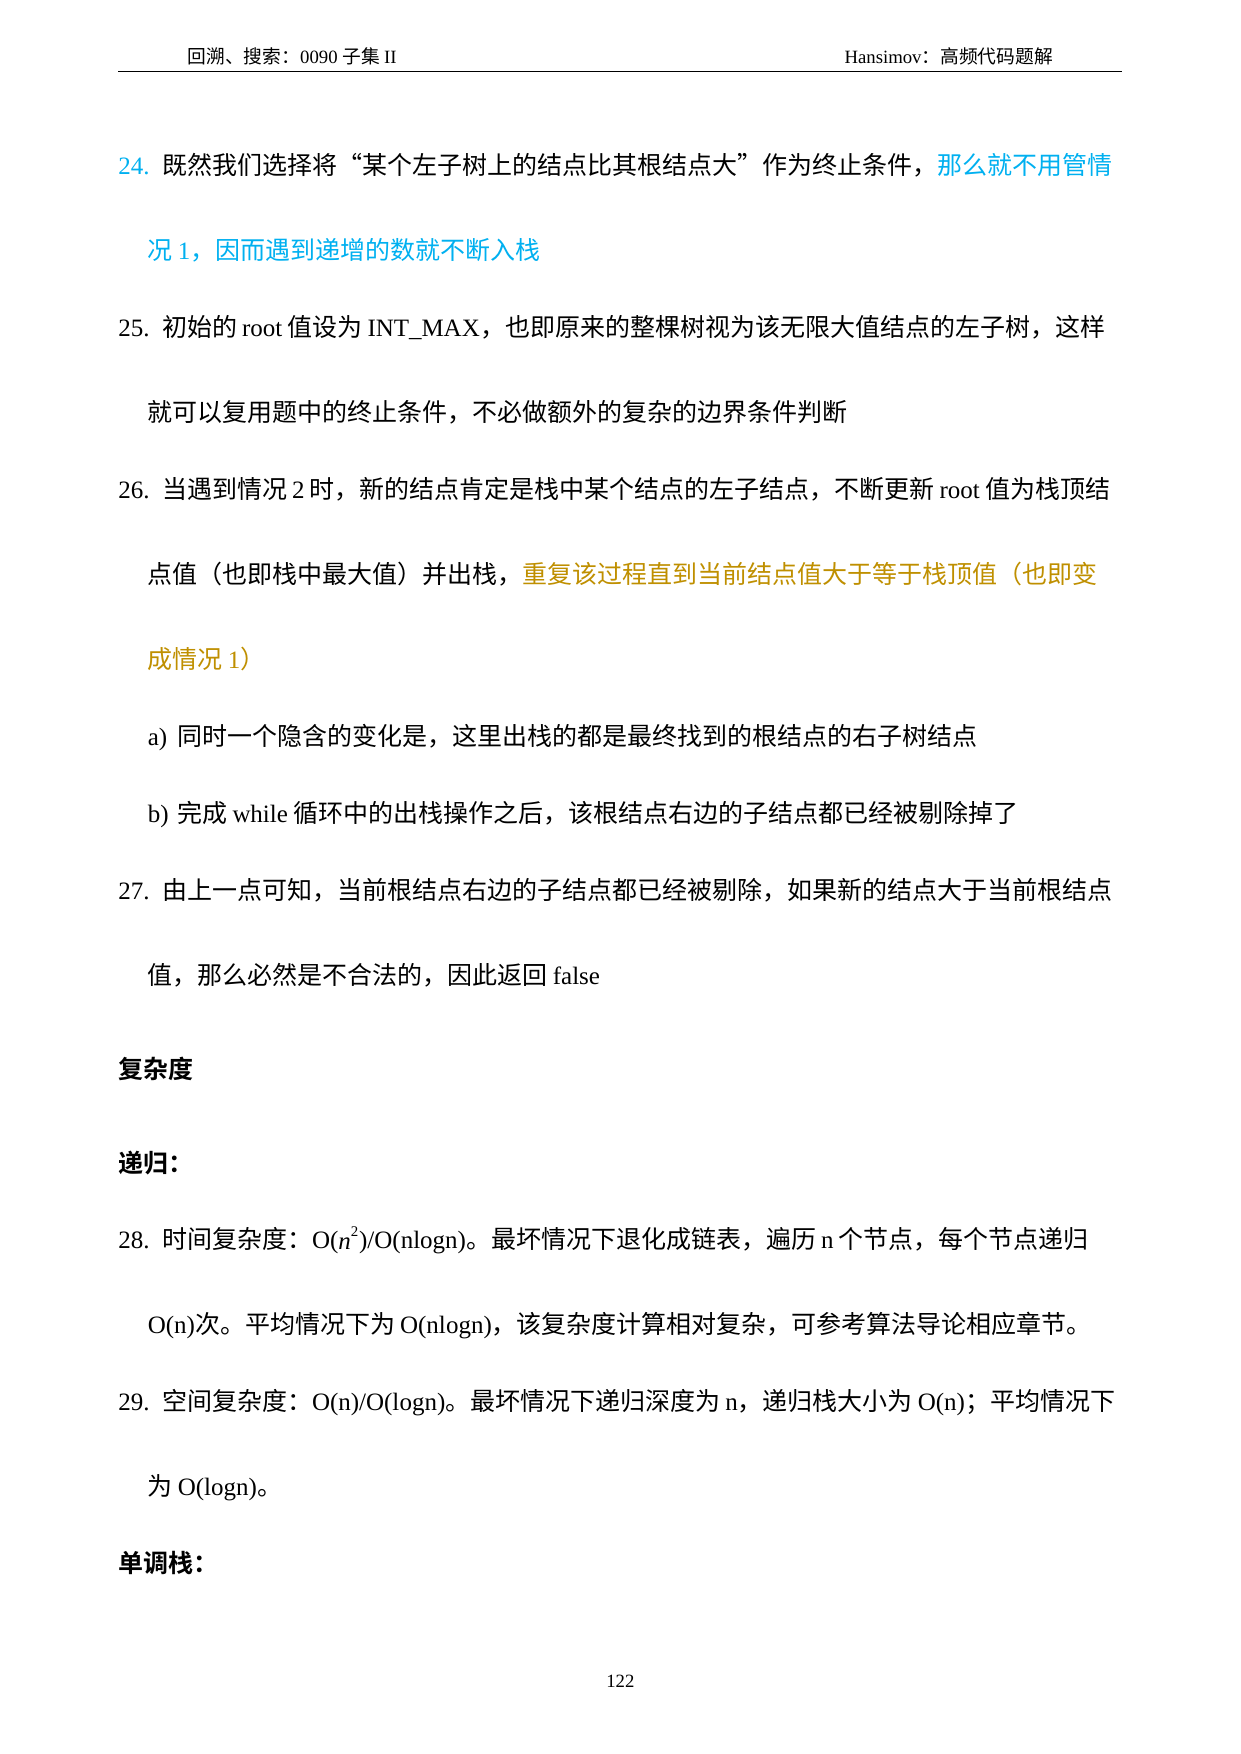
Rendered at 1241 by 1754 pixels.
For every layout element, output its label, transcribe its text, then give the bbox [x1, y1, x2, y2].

list 当遇到情况2时，新的结点肯定是栈中某个结点的左子结点，不断更新root值为栈顶结点值（也即栈中最大值）并出栈，重复该过程直到当前结点值大于等于栈顶值（也即变成情况1） [118, 454, 1122, 691]
subtitle 复杂度 [118, 1033, 1097, 1101]
text 递归： [118, 1127, 1122, 1195]
list 同时一个隐含的变化是，这里出栈的都是最终找到的根结点的右子树结点 [148, 700, 1122, 768]
list 完成while循环中的出栈操作之后，该根结点右边的子结点都已经被剔除掉了 [148, 777, 1122, 845]
list 既然我们选择将“某个左子树上的结点比其根结点大”作为终止条件，那么就不用管情况1，因而遇到递增的数就不断入栈 [118, 130, 1122, 283]
picture [352, 244, 360, 250]
list 时间复杂度：O()/O(nlogn)。最坏情况下退化成链表，遍历n个节点，每个节点递归O(n)次。平均情况下为O(nlogn)，该复杂度计算相对复杂，可参考算法导论相应章节。 [118, 1204, 1122, 1357]
text 单调栈： [118, 1528, 1122, 1596]
list 初始的root值设为INT_MAX，也即原来的整棵树视为该无限大值结点的左子树，这样就可以复用题中的终止条件，不必做额外的复杂的边界条件判断 [118, 292, 1122, 444]
list 空间复杂度：O(n)/O(logn)。最坏情况下递归深度为n，递归栈大小为O(n)；平均情况下为O(logn)。 [118, 1366, 1122, 1519]
list 由上一点可知，当前根结点右边的子结点都已经被剔除，如果新的结点大于当前根结点值，那么必然是不合法的，因此返回false [118, 854, 1122, 1007]
